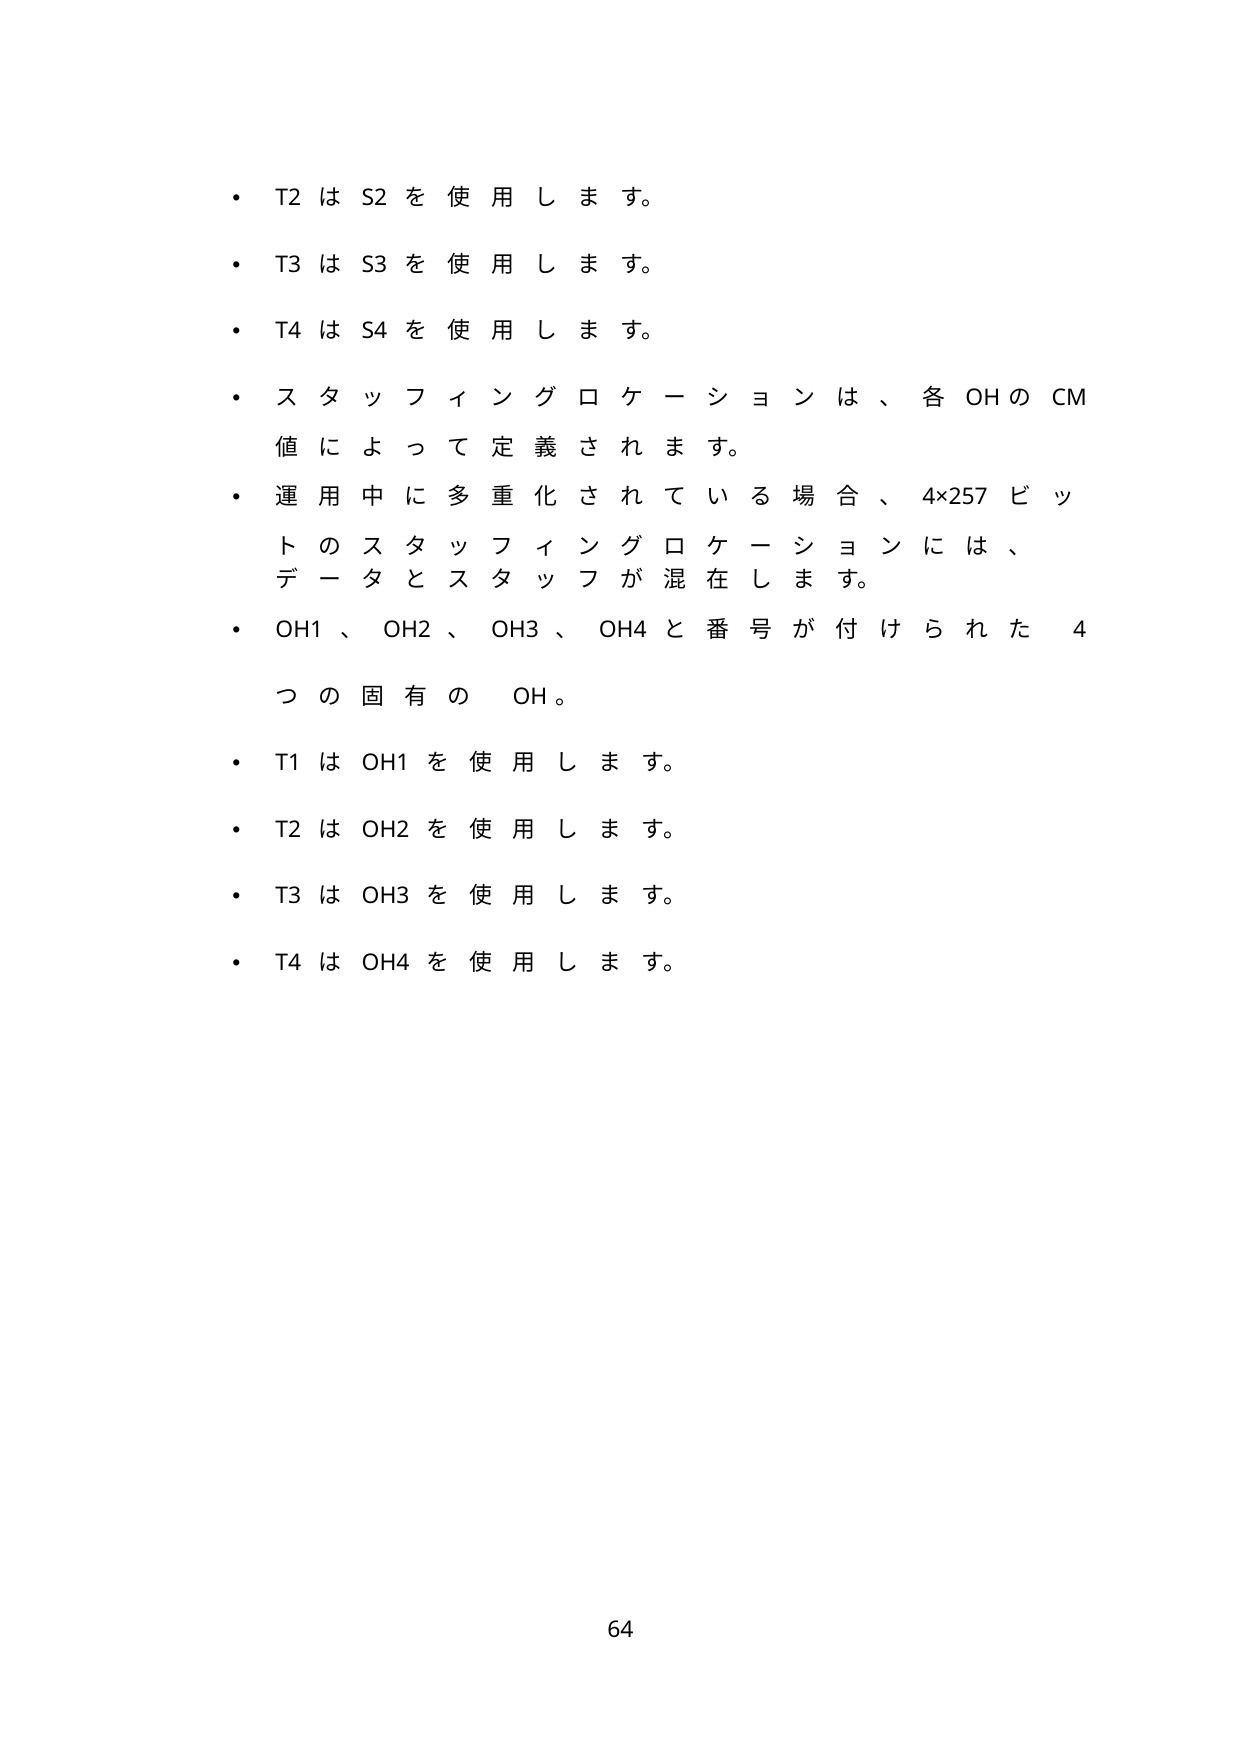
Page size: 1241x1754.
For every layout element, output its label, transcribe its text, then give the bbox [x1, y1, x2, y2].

list T3はOH3を使用します。 [211, 860, 1116, 927]
list T2はOH2を使用します。 [211, 794, 1116, 860]
list T1はOH1を使用します。 [211, 727, 1116, 794]
list T2はS2を使用します。 [211, 162, 1116, 229]
list 運用中に多重化されている場合、4×257 ビットのスタッフィングロケーションには、データとスタッフが混在します。 [211, 462, 1116, 594]
list スタッフィングロケーションは、各OHのCM値によって定義されます。 [211, 362, 1116, 462]
list T3はS3を使用します。 [211, 229, 1116, 295]
list T4はS4を使用します。 [211, 295, 1116, 362]
list OH1、OH2、OH3、OH4 と番号が付けられた 4 つの固有の OH。 [211, 594, 1116, 727]
list T4はOH4を使用します。 [211, 927, 1116, 993]
